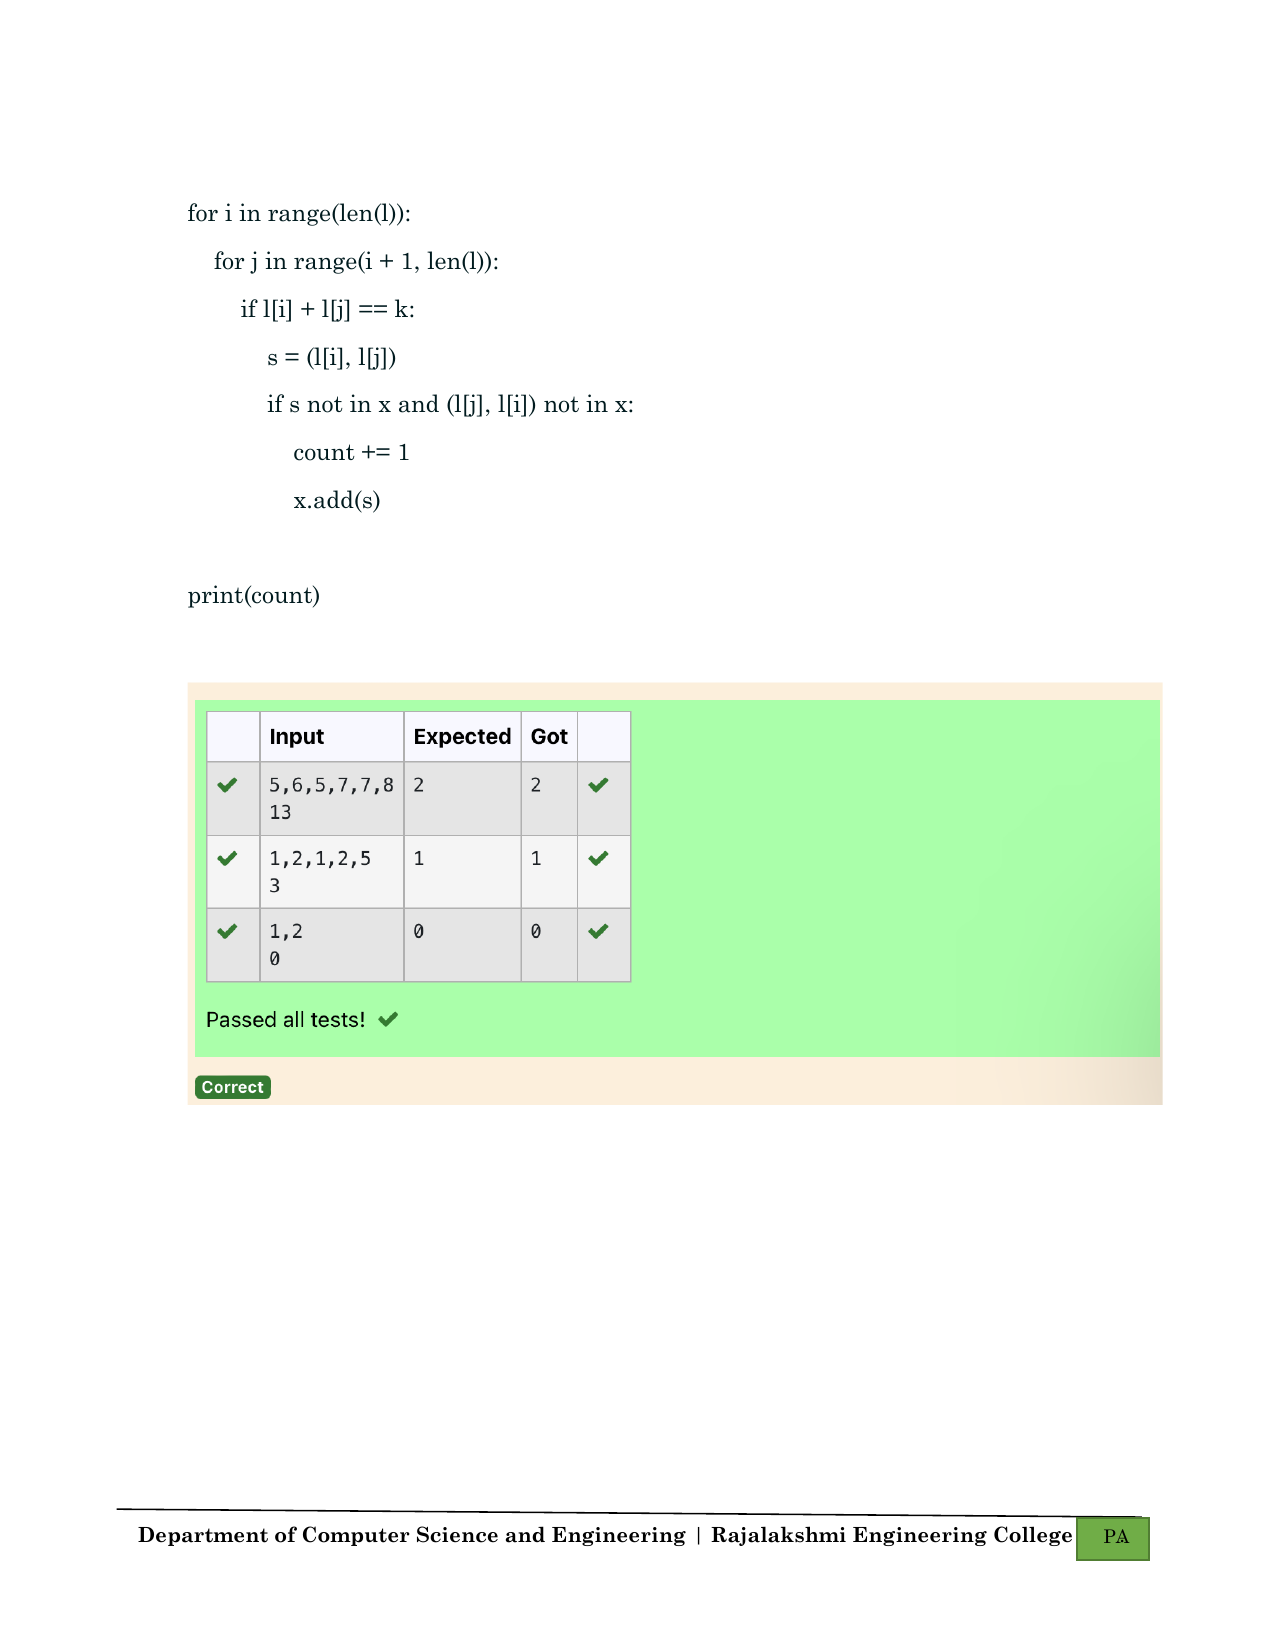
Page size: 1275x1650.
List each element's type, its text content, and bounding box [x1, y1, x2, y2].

text s = (l[i], l[j]) [187, 341, 1125, 370]
text count += 1 [187, 437, 1125, 466]
text if l[i] + l[j] == k: [187, 293, 1125, 322]
text for j in range(i + 1, len(l)): [187, 246, 1125, 274]
text if s not in x and (l[j], l[i]) not in x: [187, 389, 1125, 418]
picture [187, 676, 1163, 1105]
text x.add(s) [187, 485, 1125, 513]
text print(count) [187, 580, 1125, 609]
text for i in range(len(l)): [187, 198, 1125, 227]
